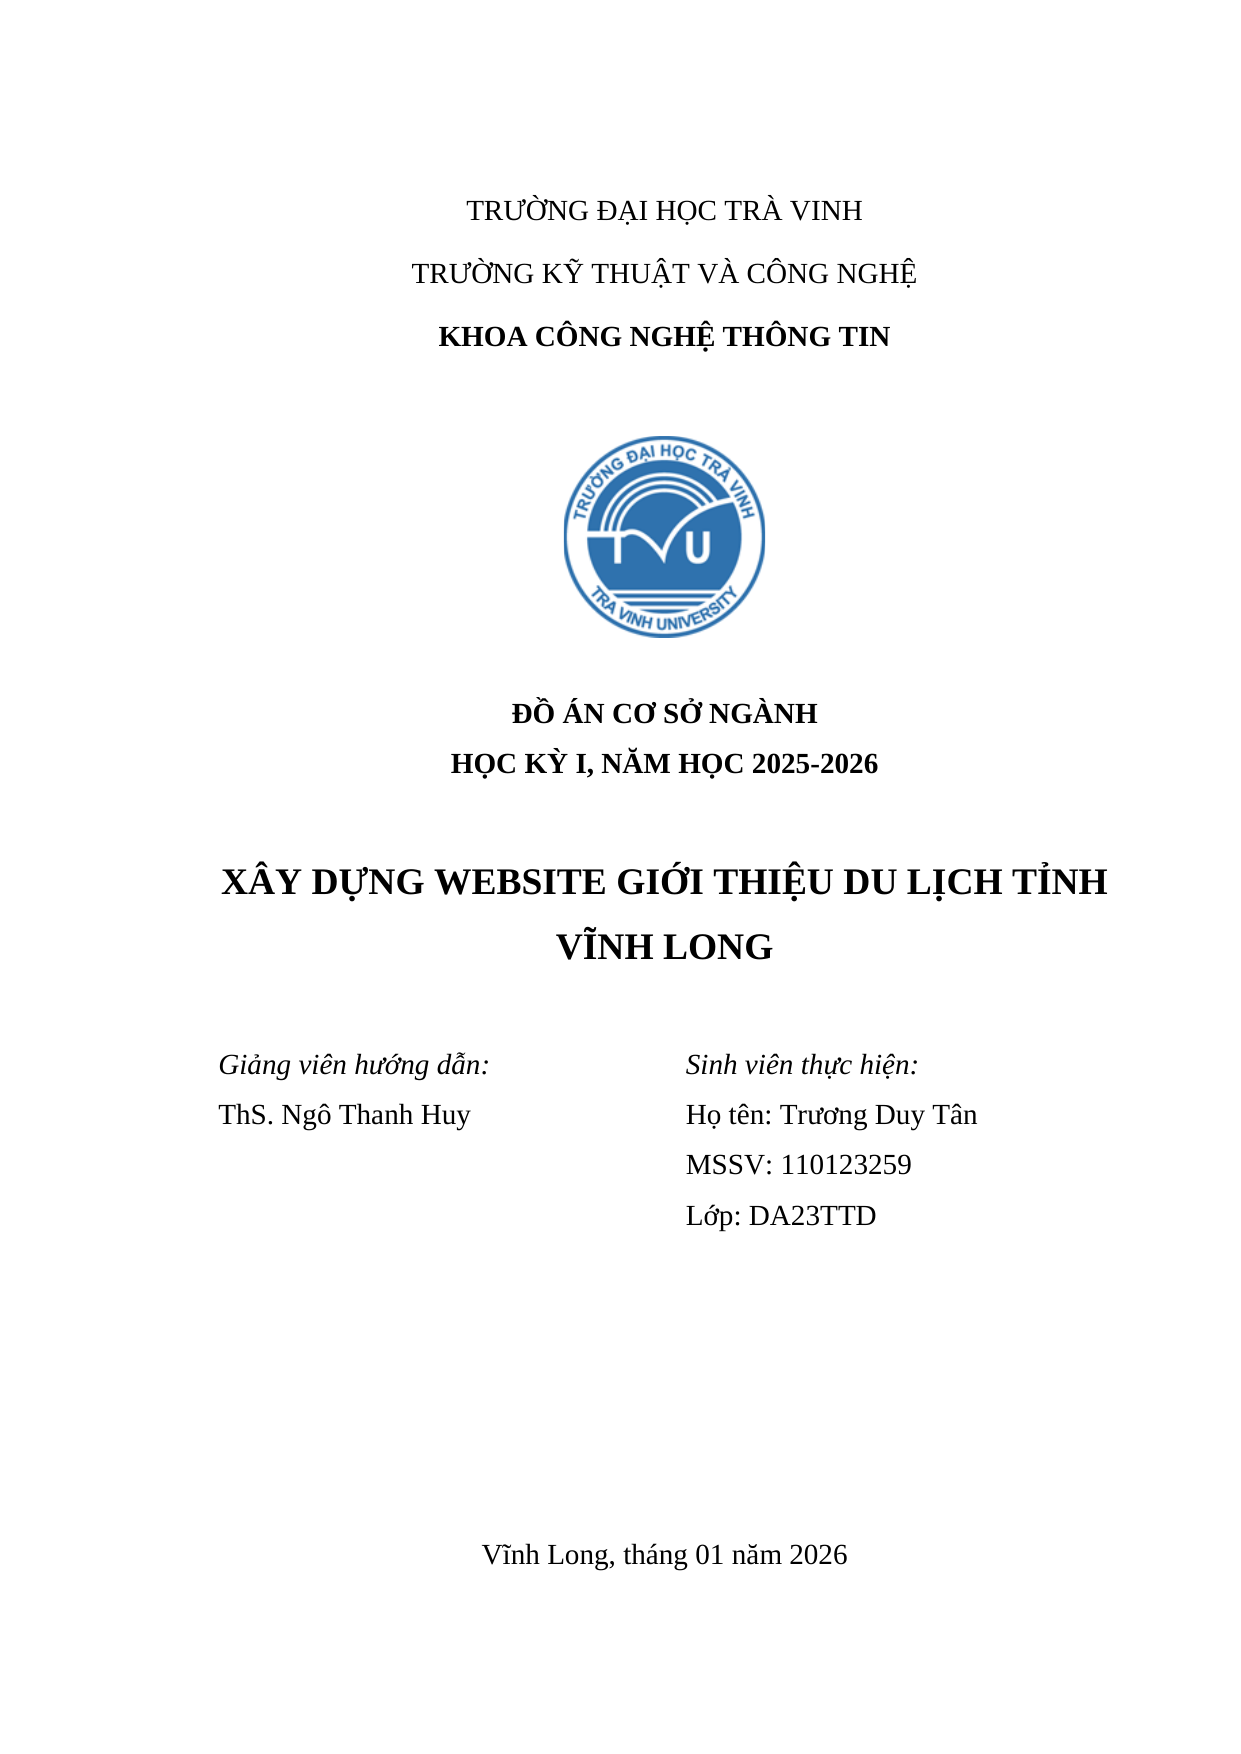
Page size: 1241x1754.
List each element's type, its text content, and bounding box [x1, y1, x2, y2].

text ĐỒ ÁN CƠ SỞ NGÀNH HỌC KỲ I, NĂM HỌC 2025-2026 [207, 696, 1122, 830]
text TRƯỜNG KỸ THUẬT VÀ CÔNG NGHỆ [207, 256, 1122, 290]
picture [563, 436, 766, 638]
text Vĩnh Long, tháng 01 năm 2026 [207, 1537, 1122, 1571]
text TRƯỜNG ĐẠI HỌC TRÀ VINH [207, 193, 1122, 227]
text XÂY DỰNG WEBSITE GIỚI THIỆU DU LỊCH TỈNH VĨNH LONG [207, 859, 1122, 1017]
table_header Giảng viên hướng dẫn: ThS. Ngô Thanh Huy [207, 1047, 674, 1248]
text KHOA CÔNG NGHỆ THÔNG TIN [207, 319, 1122, 353]
table_header Sinh viên thực hiện: Họ tên: Trương Duy Tân MSSV: 110123259 Lớp: DA23TTD [674, 1047, 1145, 1248]
